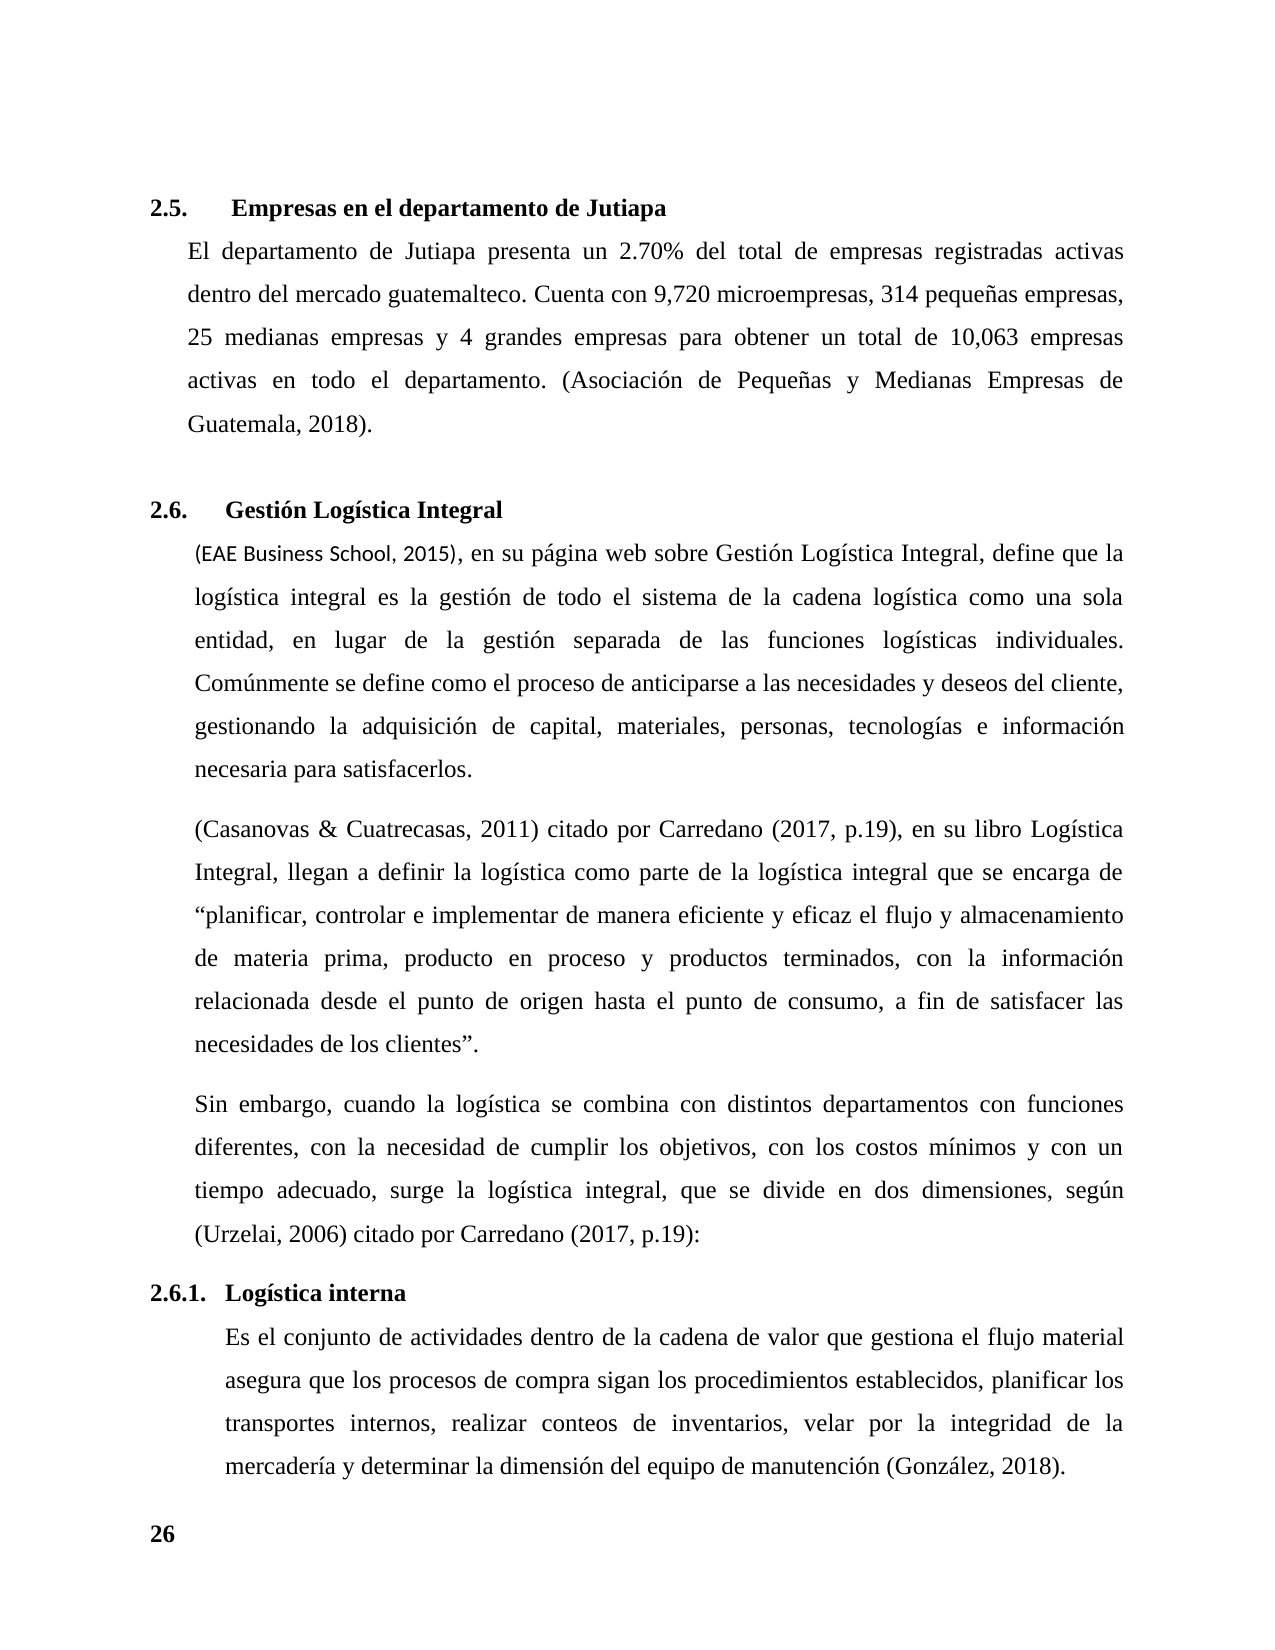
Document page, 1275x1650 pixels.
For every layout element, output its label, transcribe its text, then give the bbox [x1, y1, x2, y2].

list Logística interna [150, 1278, 1125, 1307]
text (Casanovas & Cuatrecasas, 2011) citado por Carredano (2017, p.19), en su libro Logística Integral, llegan a definir la logística como parte de la logística integral que se encarga de “planificar, controlar e implementar de manera eficiente y eficaz el flujo y almacenamiento de materia prima, producto en proceso y productos terminados, con la información relacionada desde el punto de origen hasta el punto de consumo, a fin de satisfacer las necesidades de los clientes”. [194, 814, 1125, 1058]
list Gestión Logística Integral [150, 495, 1125, 524]
text Sin embargo, cuando la logística se combina con distintos departamentos con funciones diferentes, con la necesidad de cumplir los objetivos, con los costos mínimos y con un tiempo adecuado, surge la logística integral, que se divide en dos dimensiones, según (Urzelai, 2006) citado por Carredano (2017, p.19): [194, 1089, 1125, 1247]
list El departamento de Jutiapa presenta un 2.70% del total de empresas registradas activas dentro del mercado guatemalteco. Cuenta con 9,720 microempresas, 314 pequeñas empresas, 25 medianas empresas y 4 grandes empresas para obtener un total de 10,063 empresas activas en todo el departamento. (Asociación de Pequeñas y Medianas Empresas de Guatemala, 2018). [187, 236, 1125, 437]
list Es el conjunto de actividades dentro de la cadena de valor que gestiona el flujo material asegura que los procesos de compra sigan los procedimientos establecidos, planificar los transportes internos, realizar conteos de inventarios, velar por la integridad de la mercadería y determinar la dimensión del equipo de manutención (González, 2018). [225, 1322, 1125, 1480]
text , en su página web sobre Gestión Logística Integral, define que la logística integral es la gestión de todo el sistema de la cadena logística como una sola entidad, en lugar de la gestión separada de las funciones logísticas individuales. Comúnmente se define como el proceso de anticiparse a las necesidades y deseos del cliente, gestionando la adquisición de capital, materiales, personas, tecnologías e información necesaria para satisfacerlos. [194, 538, 1125, 783]
list Empresas en el departamento de Jutiapa [150, 193, 1125, 222]
